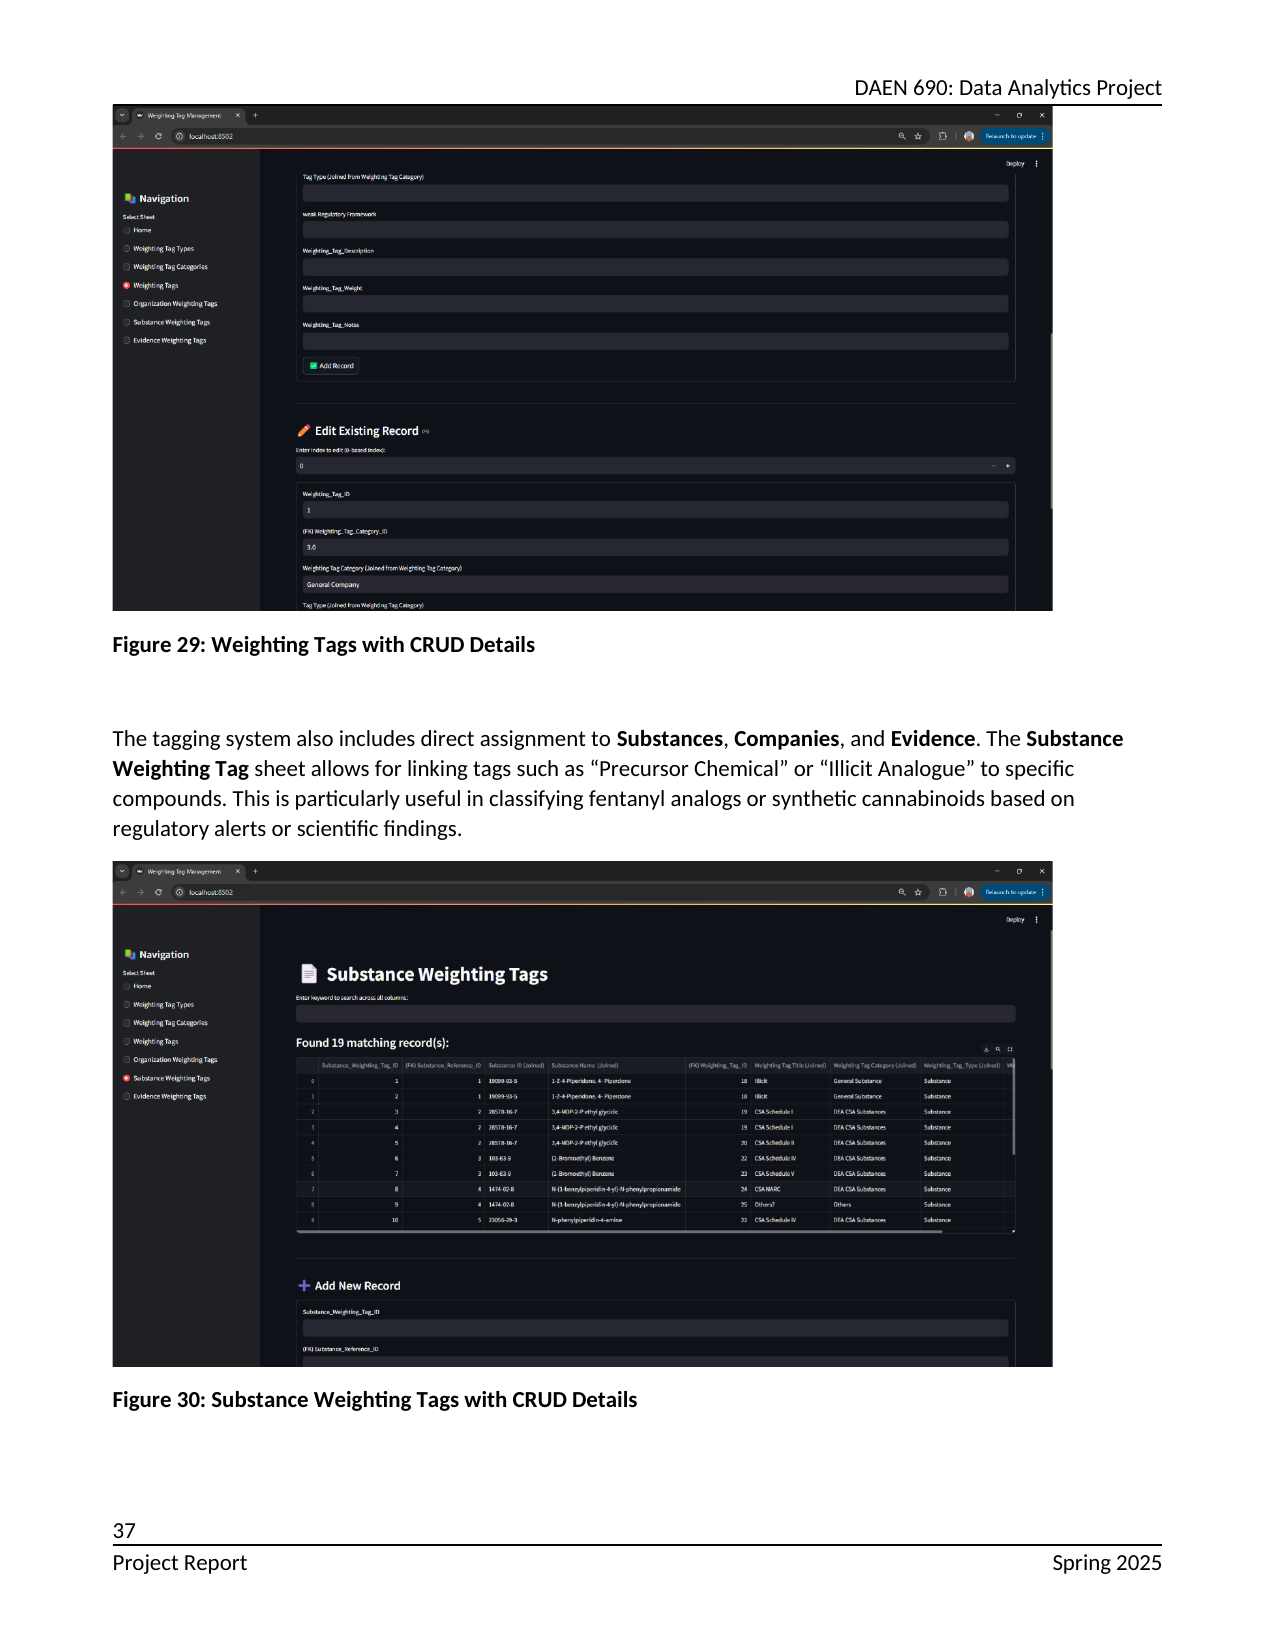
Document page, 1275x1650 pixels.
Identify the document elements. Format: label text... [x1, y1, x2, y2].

text The tagging system also includes direct assignment to Substances, Companies, and Evidence. The Substance Weighting Tag sheet allows for linking tags such as “Precursor Chemical” or “Illicit Analogue” to specific compounds. This is particularly useful in classifying fentanyl analogs or synthetic cannabinoids based on regulatory alerts or scientific findings. [112, 724, 1162, 842]
picture [112, 105, 1053, 611]
text Figure 30: Substance Weighting Tags with CRUD Details [112, 1385, 1162, 1413]
picture [112, 861, 1053, 1367]
text Figure 29: Weighting Tags with CRUD Details [112, 630, 1162, 658]
